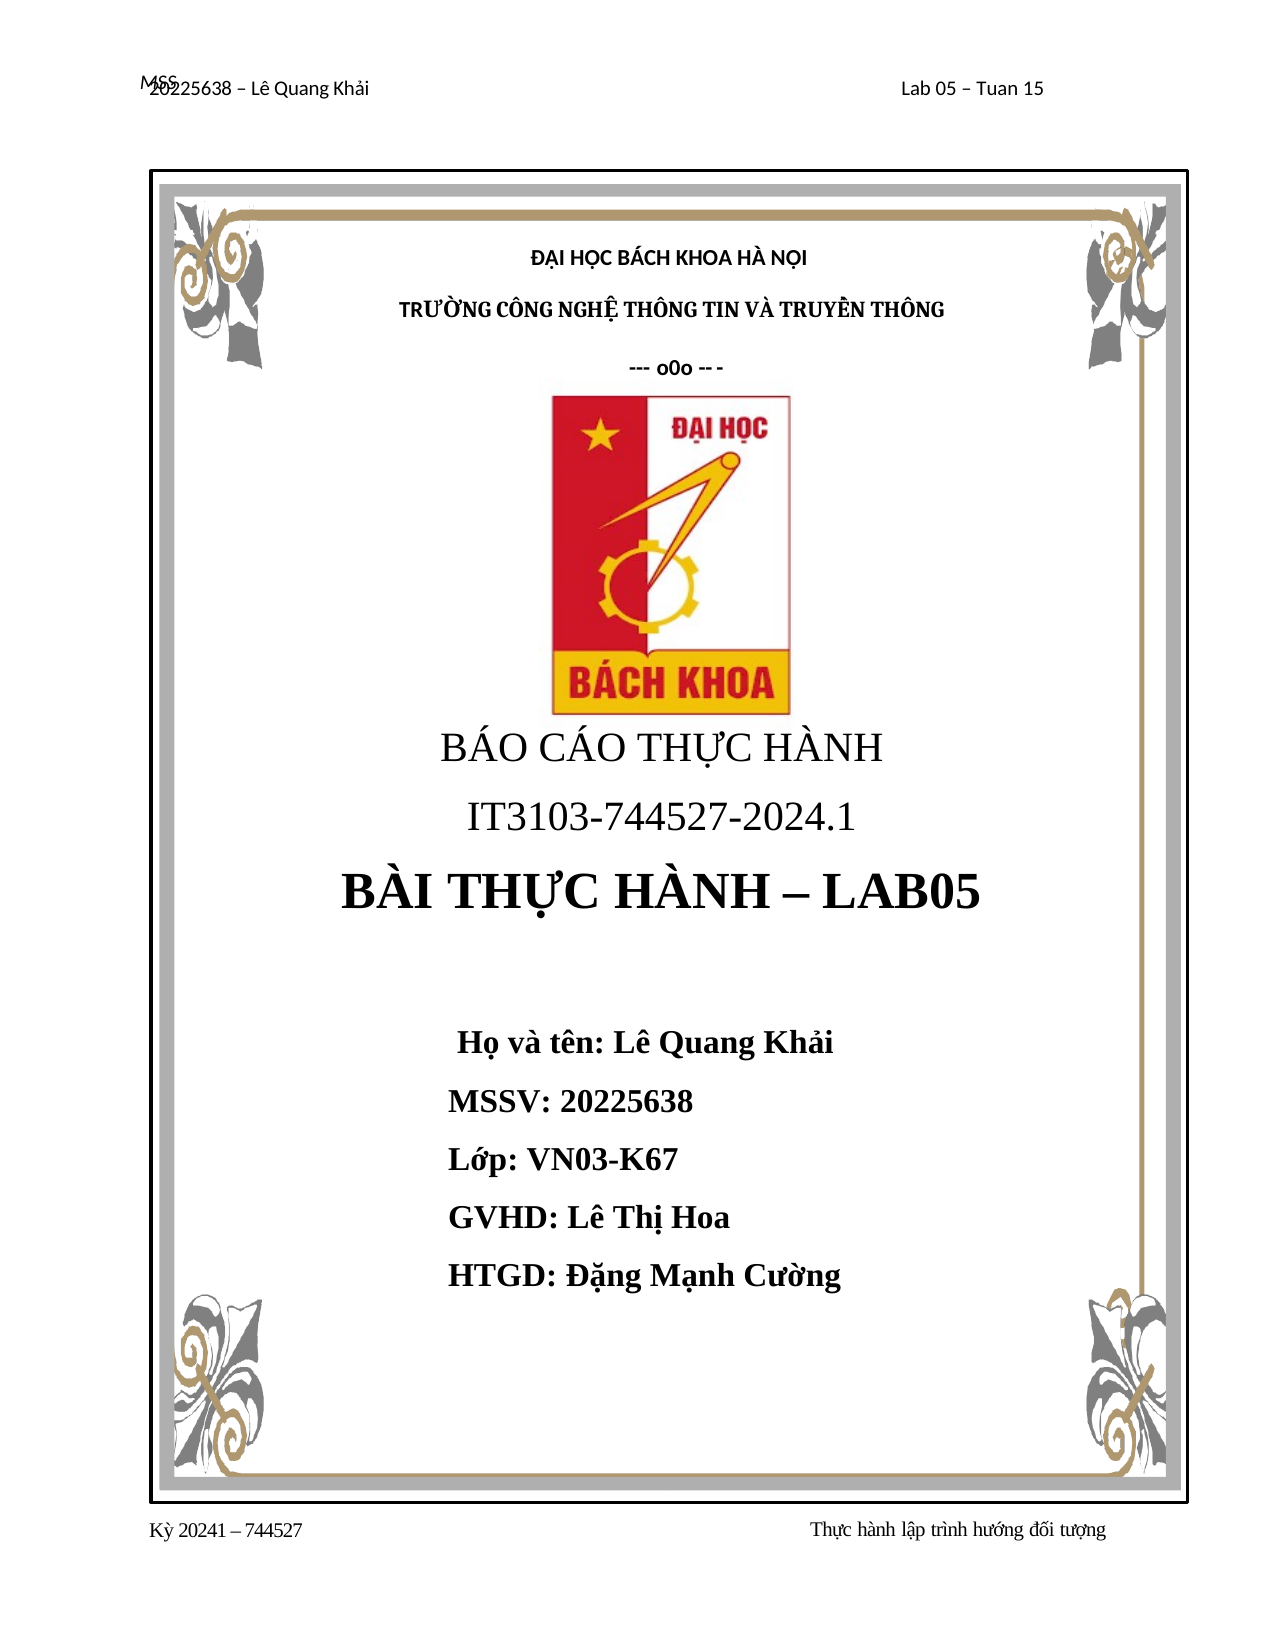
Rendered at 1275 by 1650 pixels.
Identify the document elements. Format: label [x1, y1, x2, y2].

picture [175, 201, 1165, 1476]
